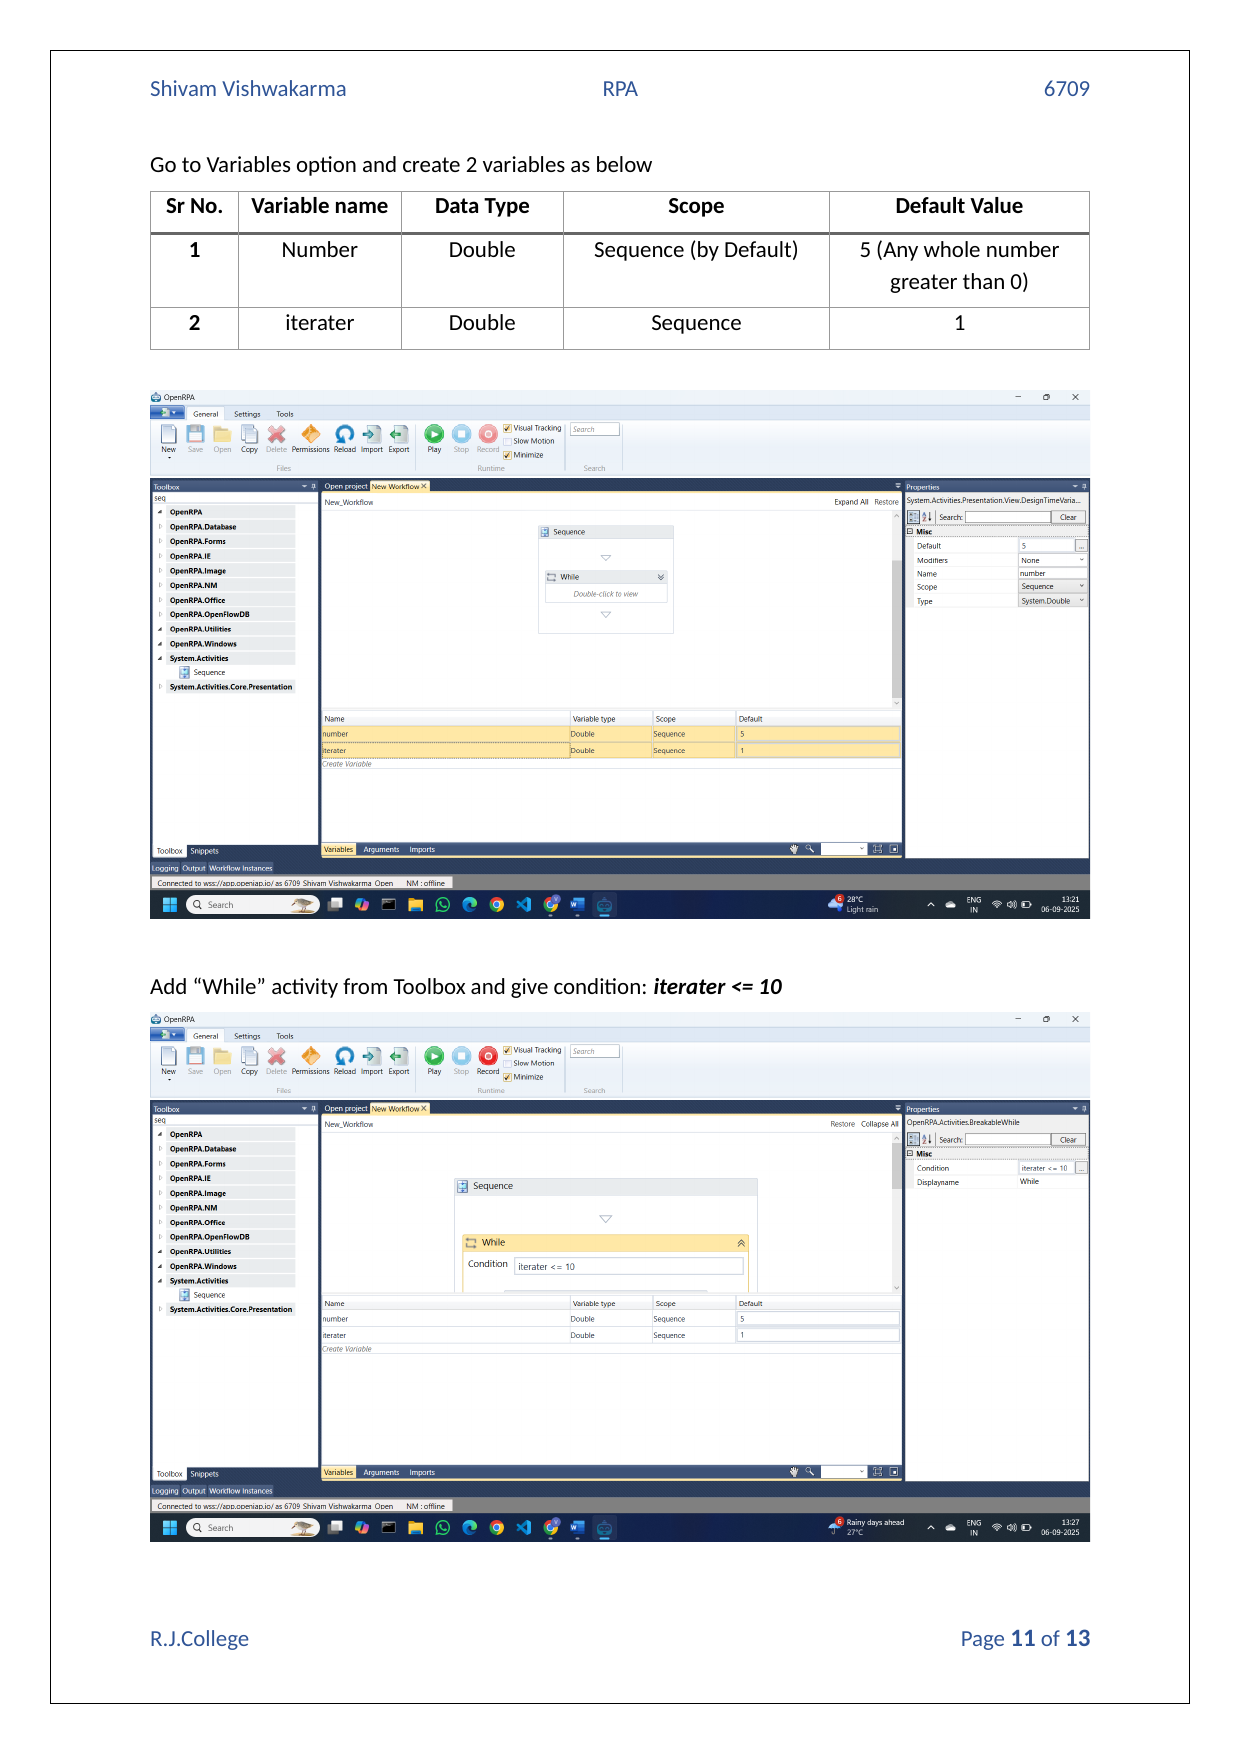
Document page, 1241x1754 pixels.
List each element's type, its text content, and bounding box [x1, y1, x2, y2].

table_cell 5 (Any whole number greater than 0) [830, 235, 1089, 307]
picture [150, 1012, 1091, 1542]
table_cell 1 [151, 235, 238, 307]
table_header Variable name [239, 192, 401, 232]
text Add “While” activity from Toolbox and give condition: iterater <= 10 [150, 972, 1090, 1000]
text Go to Variables option and create 2 variables as below [150, 150, 1090, 178]
picture [150, 390, 1091, 919]
table_cell 2 [151, 308, 238, 348]
table_header Data Type [402, 192, 563, 232]
table_header Scope [564, 192, 829, 232]
table_cell iterater [239, 308, 401, 348]
table_cell Double [402, 308, 563, 348]
table_header Sr No. [151, 192, 238, 232]
table_cell Double [402, 235, 563, 307]
table_cell 1 [830, 308, 1089, 348]
table_cell Sequence (by Default) [564, 235, 829, 307]
table_cell Number [239, 235, 401, 307]
table_header Default Value [830, 192, 1089, 232]
table_cell Sequence [564, 308, 829, 348]
